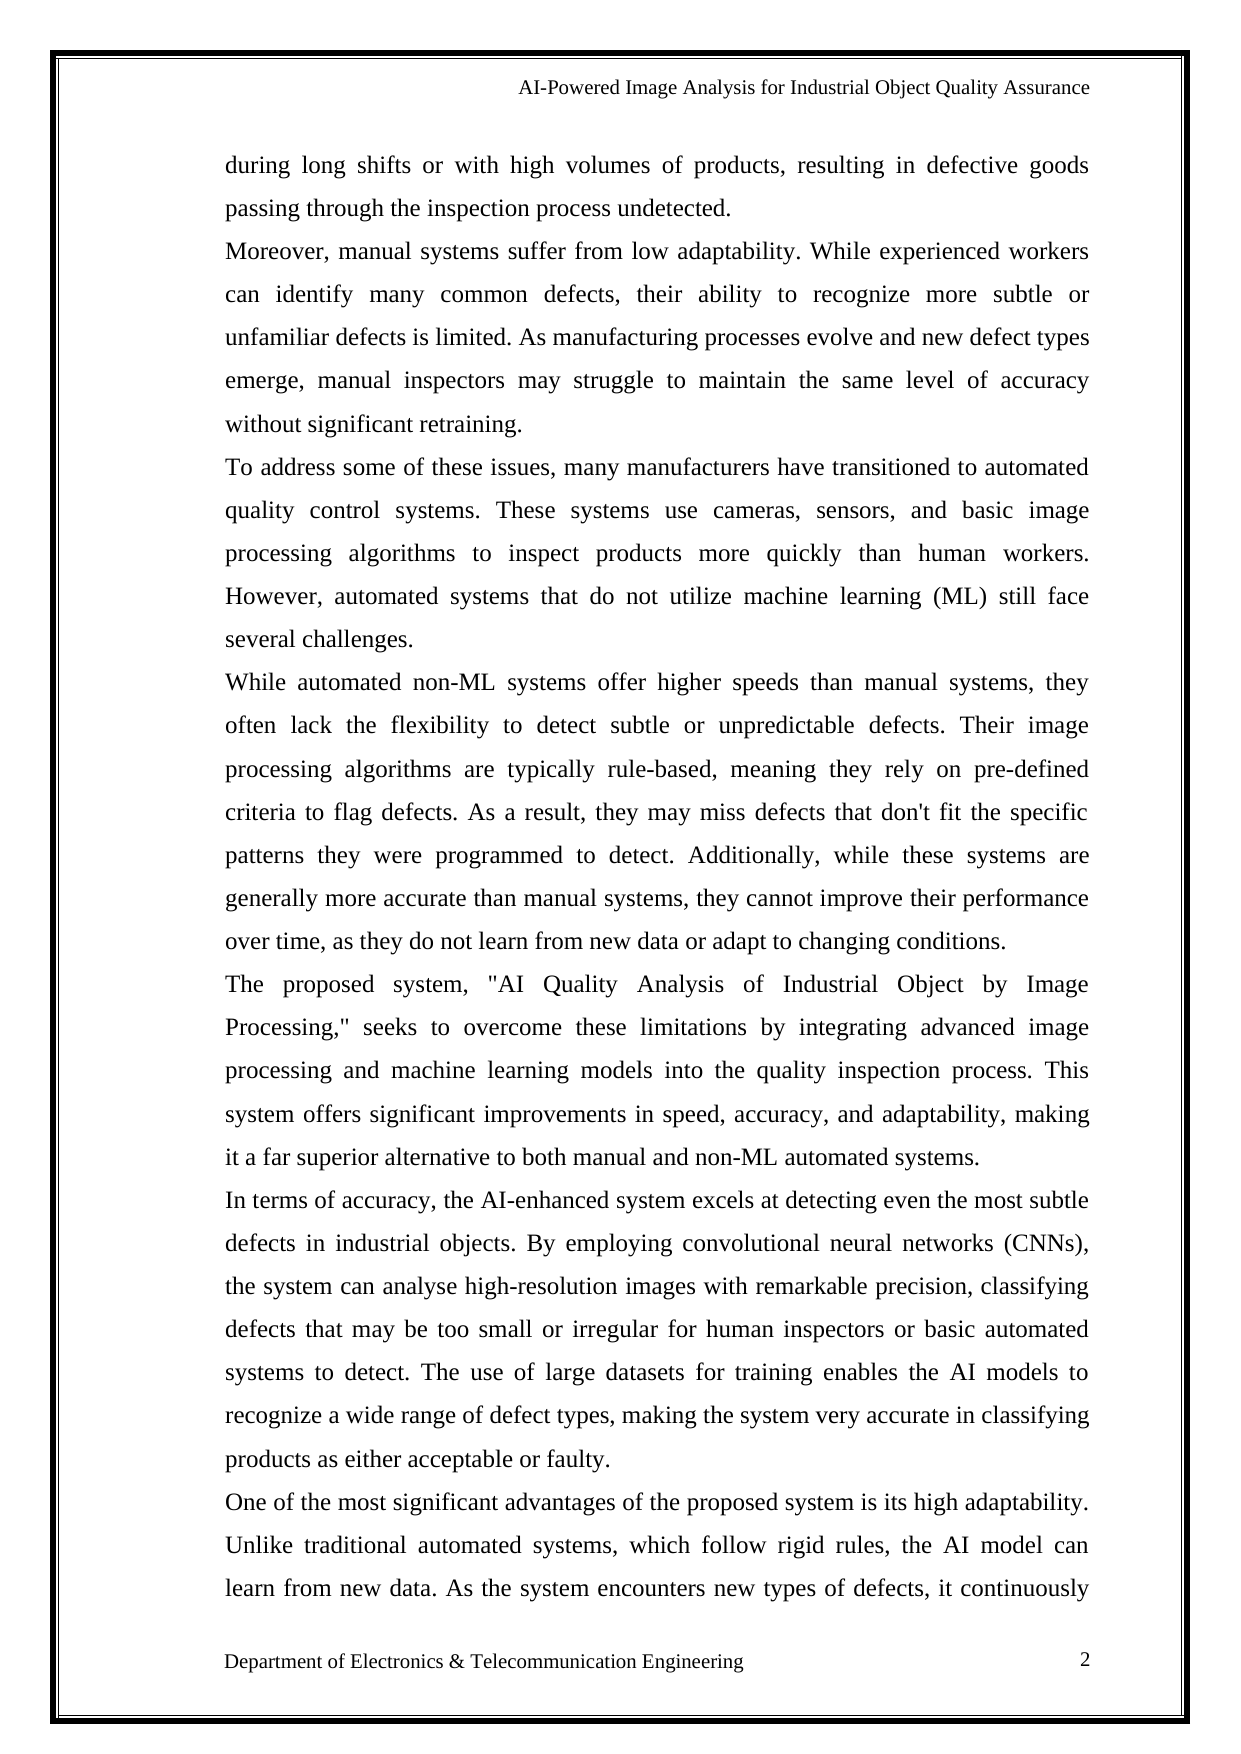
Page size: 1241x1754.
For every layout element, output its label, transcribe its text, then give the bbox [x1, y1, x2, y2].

text Moreover, manual systems suffer from low adaptability. While experienced workers can identify many common defects, their ability to recognize more subtle or unfamiliar defects is limited. As manufacturing processes evolve and new defect types emerge, manual inspectors may struggle to maintain the same level of accuracy without significant retraining. [225, 236, 1090, 437]
text In terms of accuracy, the AI-enhanced system excels at detecting even the most subtle defects in industrial objects. By employing convolutional neural networks (CNNs), the system can analyse high-resolution images with remarkable precision, classifying defects that may be too small or irregular for human inspectors or basic automated systems to detect. The use of large datasets for training enables the AI models to recognize a wide range of defect types, making the system very accurate in classifying products as either acceptable or faulty. [225, 1185, 1090, 1472]
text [225, 1487, 1090, 1602]
text While automated non-ML systems offer higher speeds than manual systems, they often lack the flexibility to detect subtle or unpredictable defects. Their image processing algorithms are typically rule-based, meaning they rely on pre-defined criteria to flag defects. As a result, they may miss defects that don't fit the specific patterns they were programmed to detect. Additionally, while these systems are generally more accurate than manual systems, they cannot improve their performance over time, as they do not learn from new data or adapt to changing conditions. [225, 667, 1090, 955]
text The proposed system, "AI Quality Analysis of Industrial Object by Image Processing," seeks to overcome these limitations by integrating advanced image processing and machine learning models into the quality inspection process. This system offers significant improvements in speed, accuracy, and adaptability, making it a far superior alternative to both manual and non-ML automated systems. [225, 969, 1090, 1171]
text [225, 150, 1090, 222]
text To address some of these issues, many manufacturers have transitioned to automated quality control systems. These systems use cameras, sensors, and basic image processing algorithms to inspect products more quickly than human workers. However, automated systems that do not utilize machine learning (ML) still face several challenges. [225, 452, 1090, 653]
